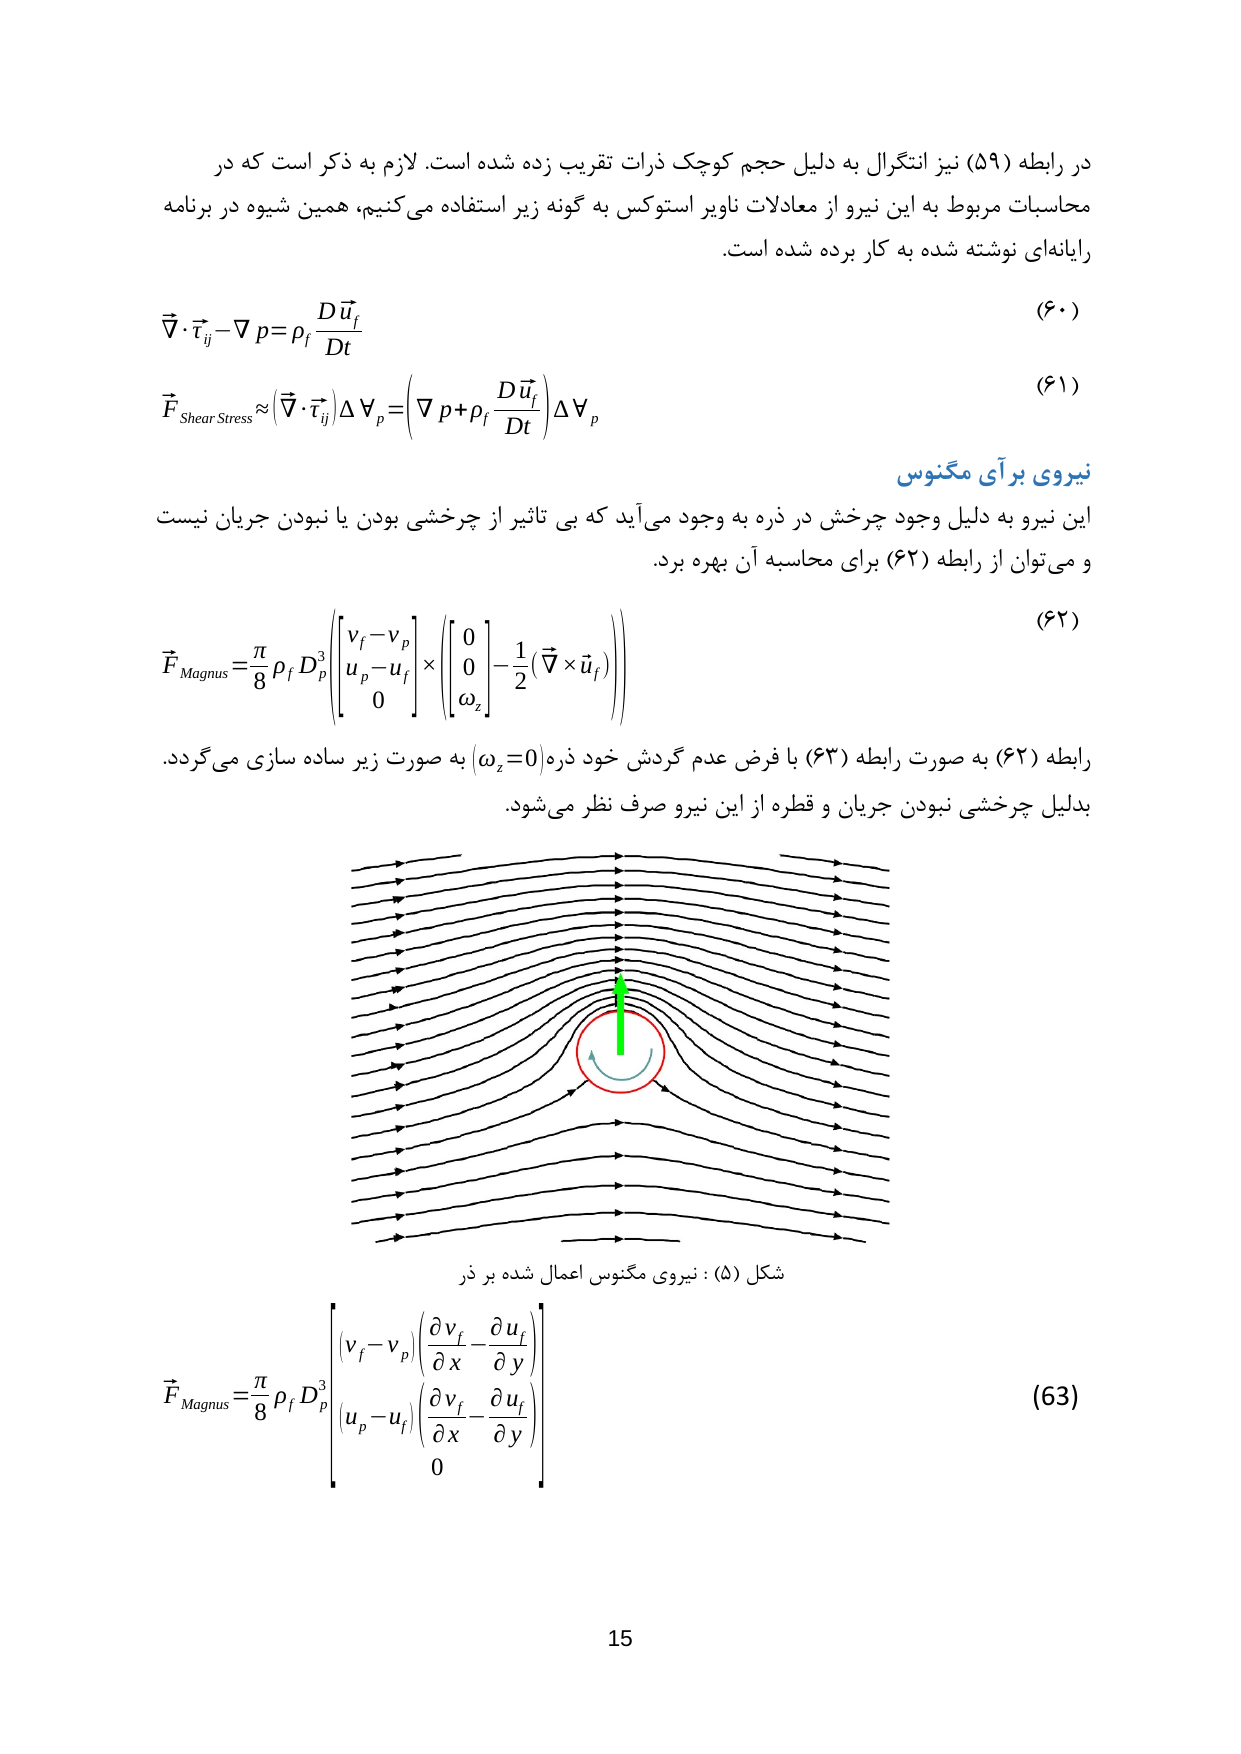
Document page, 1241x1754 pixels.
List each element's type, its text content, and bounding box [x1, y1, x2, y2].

table_header (60) [844, 298, 1089, 374]
table_header [150, 608, 863, 742]
picture [351, 852, 890, 1250]
text در رابطه (59) نیز انتگرال به دلیل حجم کوچک ذرات تقریب زده شده است. لازم به ذکر است که در محاسبات مربوط به این نیرو از معادلات ناویر استوکس به گونه زیر استفاده می‌کنیم، همین شیوه در برنامه رایانه‌ای نوشته شده به کار برده شده است. [150, 150, 1090, 267]
subtitle نیروی برآی مگنوس [150, 460, 1090, 489]
text رابطه (62) به صورت رابطه (63) با فرض عدم گردش خود ذره به صورت زیر ساده سازی می‌گردد. بدلیل چرخشی نبودن جریان و قطره از این نیرو صرف نظر می‌شود. [150, 742, 1090, 821]
table_cell (63) [920, 1301, 1090, 1502]
table_cell (61) [844, 374, 1089, 456]
table_header شکل (5) : نیروی مگنوس اعمال شده بر ذر [151, 852, 1090, 1301]
table_header (62) [863, 608, 1089, 742]
table_cell [151, 1301, 920, 1502]
table_header [150, 298, 844, 374]
text این نیرو به دلیل وجود چرخش در ذره به وجود می‌آید که بی تاثیر از چرخشی بودن یا نبودن جریان نیست و می‌توان از رابطه (62) برای محاسبه آن بهره برد. [150, 504, 1090, 577]
table_cell [150, 374, 844, 456]
